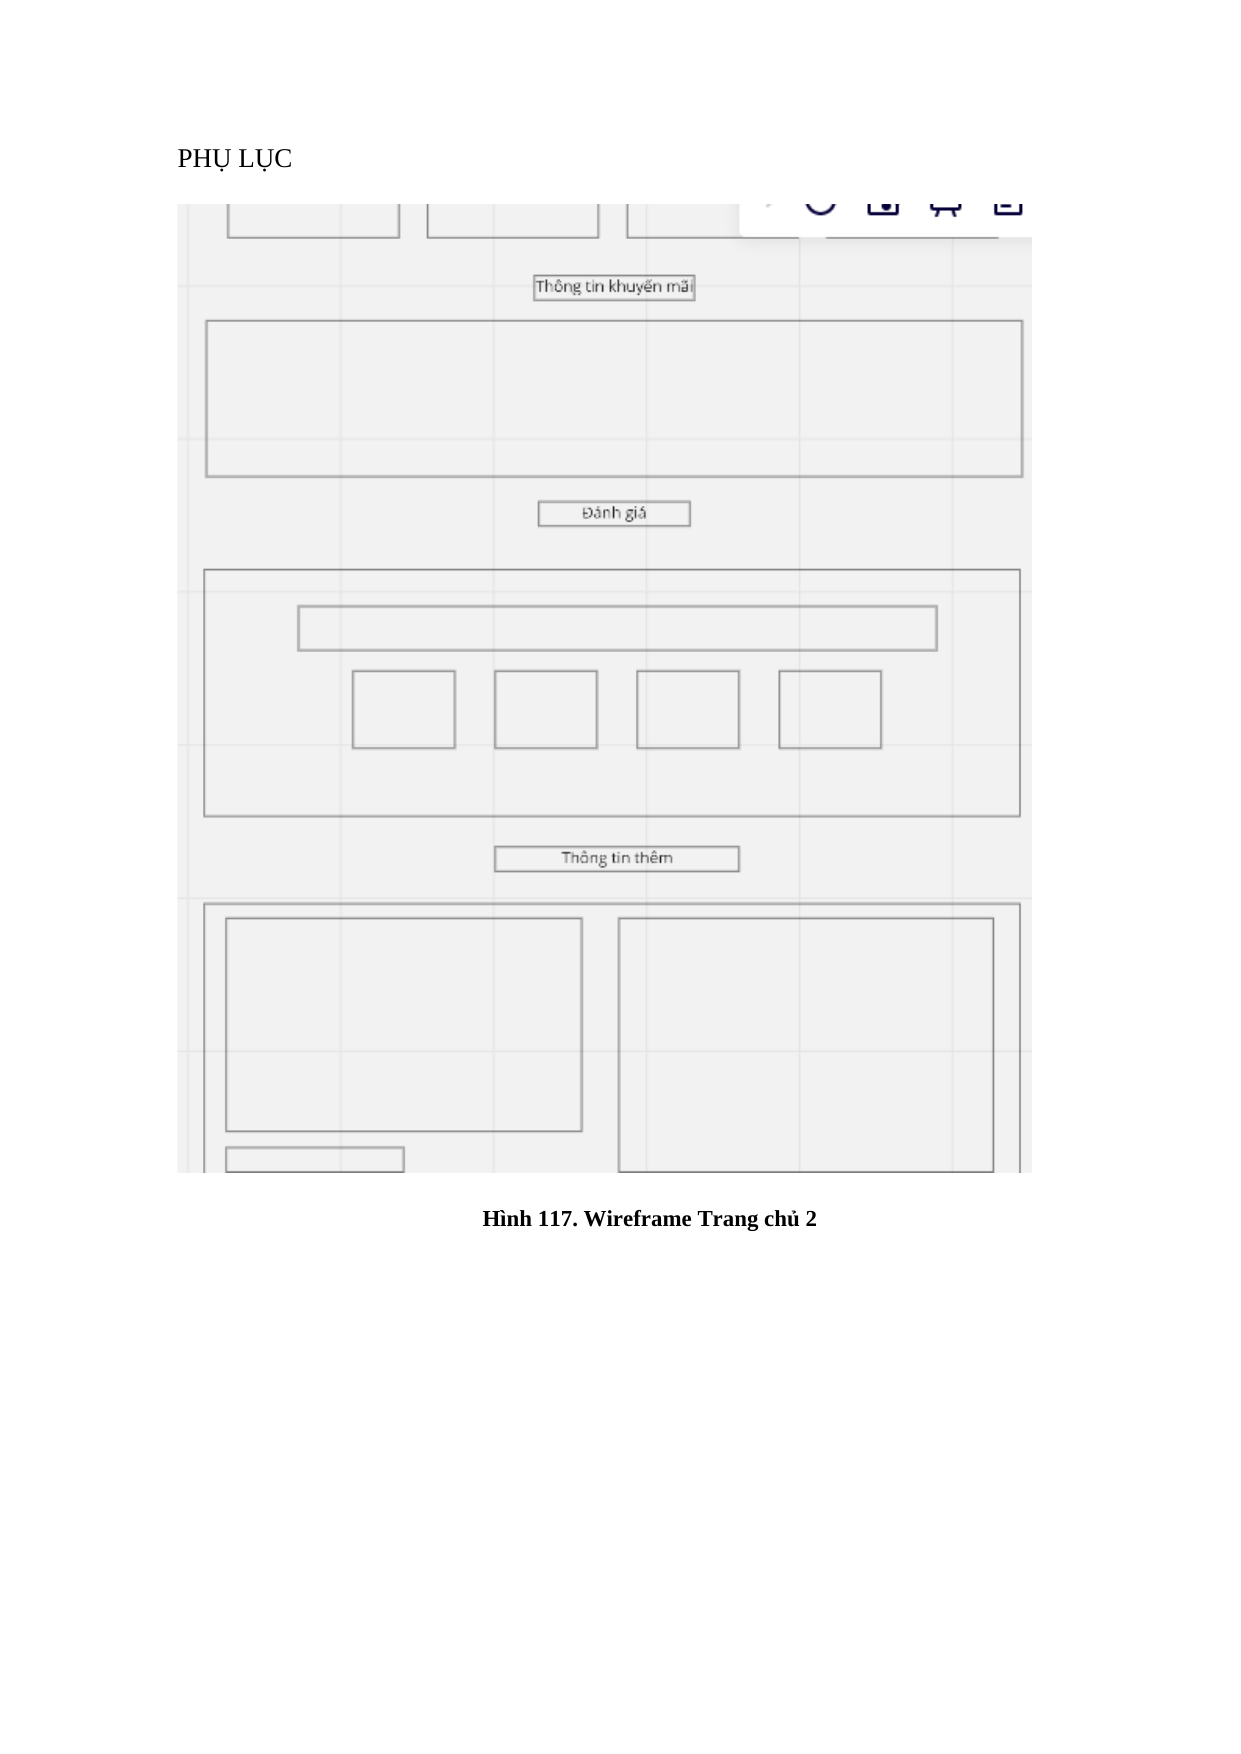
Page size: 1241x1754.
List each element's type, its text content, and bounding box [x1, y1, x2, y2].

picture [177, 204, 1032, 1173]
text Hình 117. Wireframe Trang chủ 2 [177, 1205, 1122, 1231]
